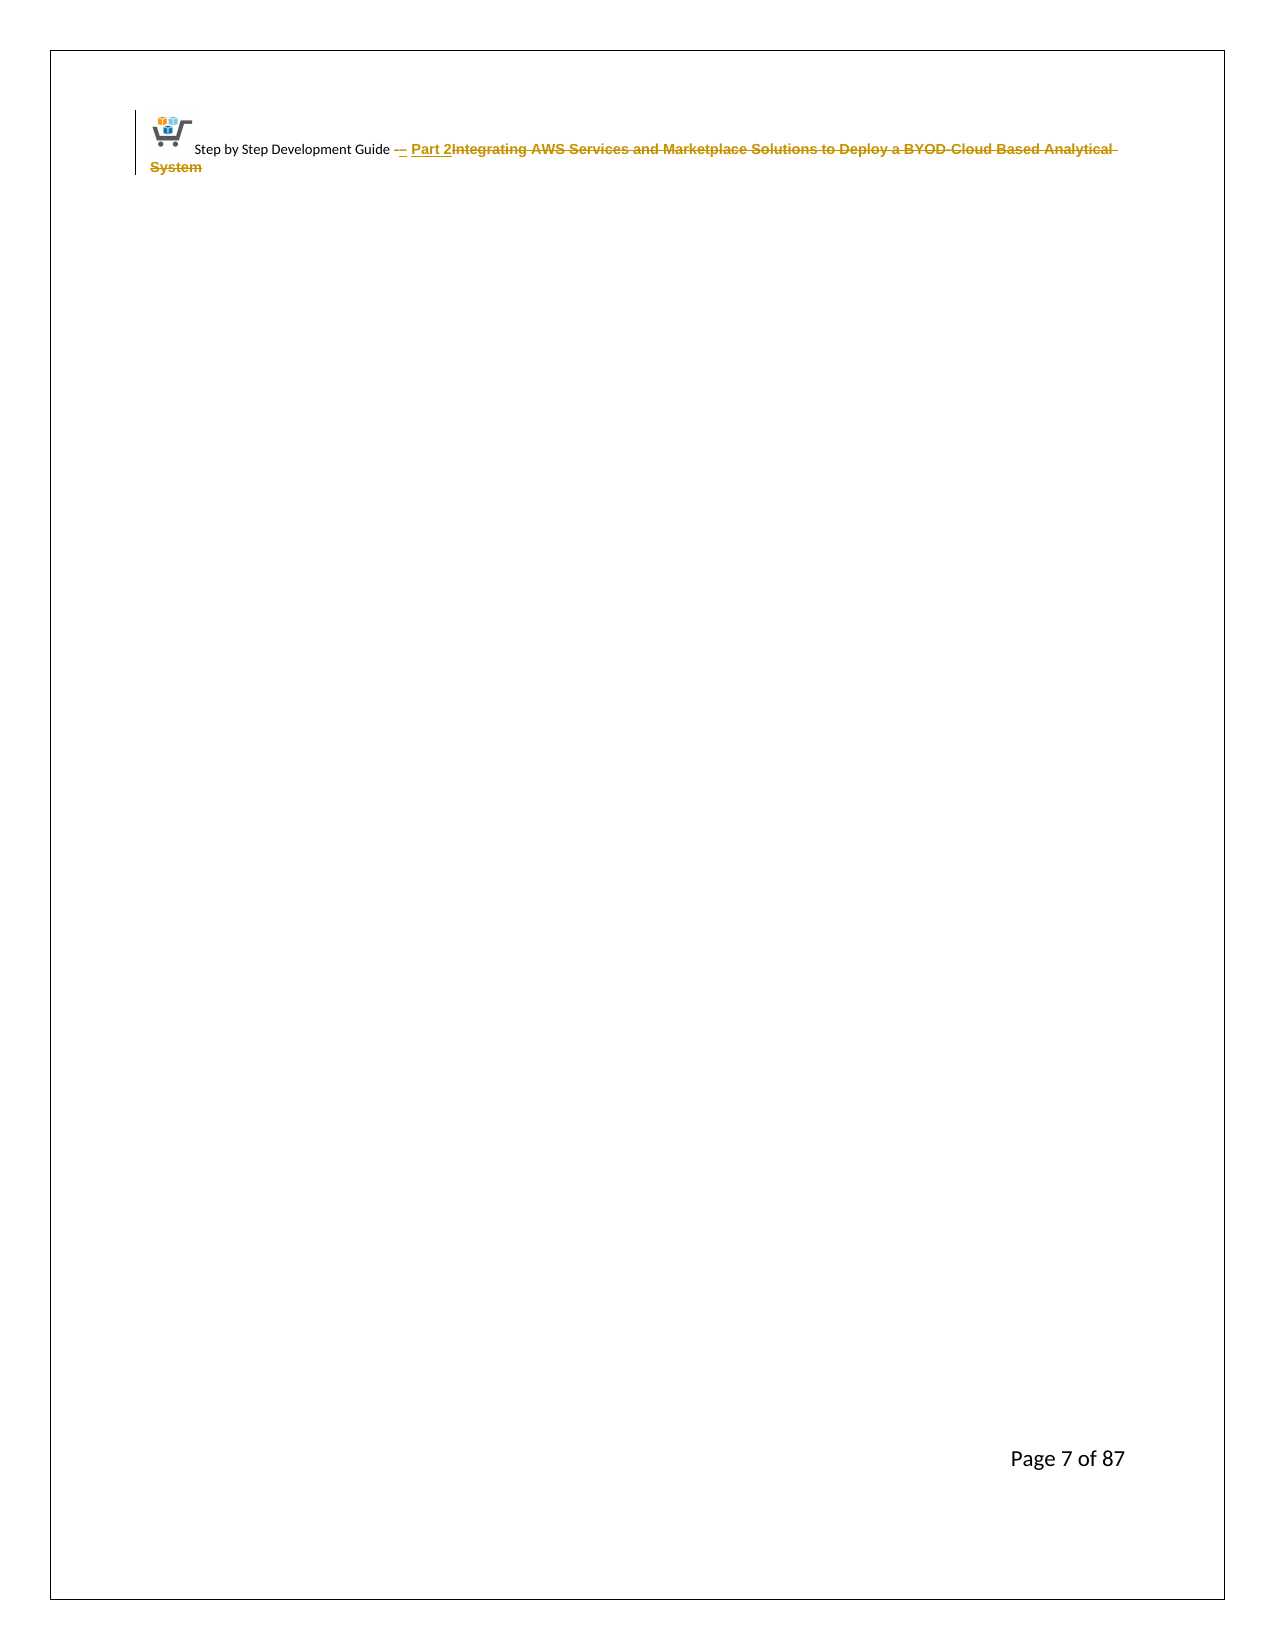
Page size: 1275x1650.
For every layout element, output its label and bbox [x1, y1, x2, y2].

picture [150, 110, 195, 155]
